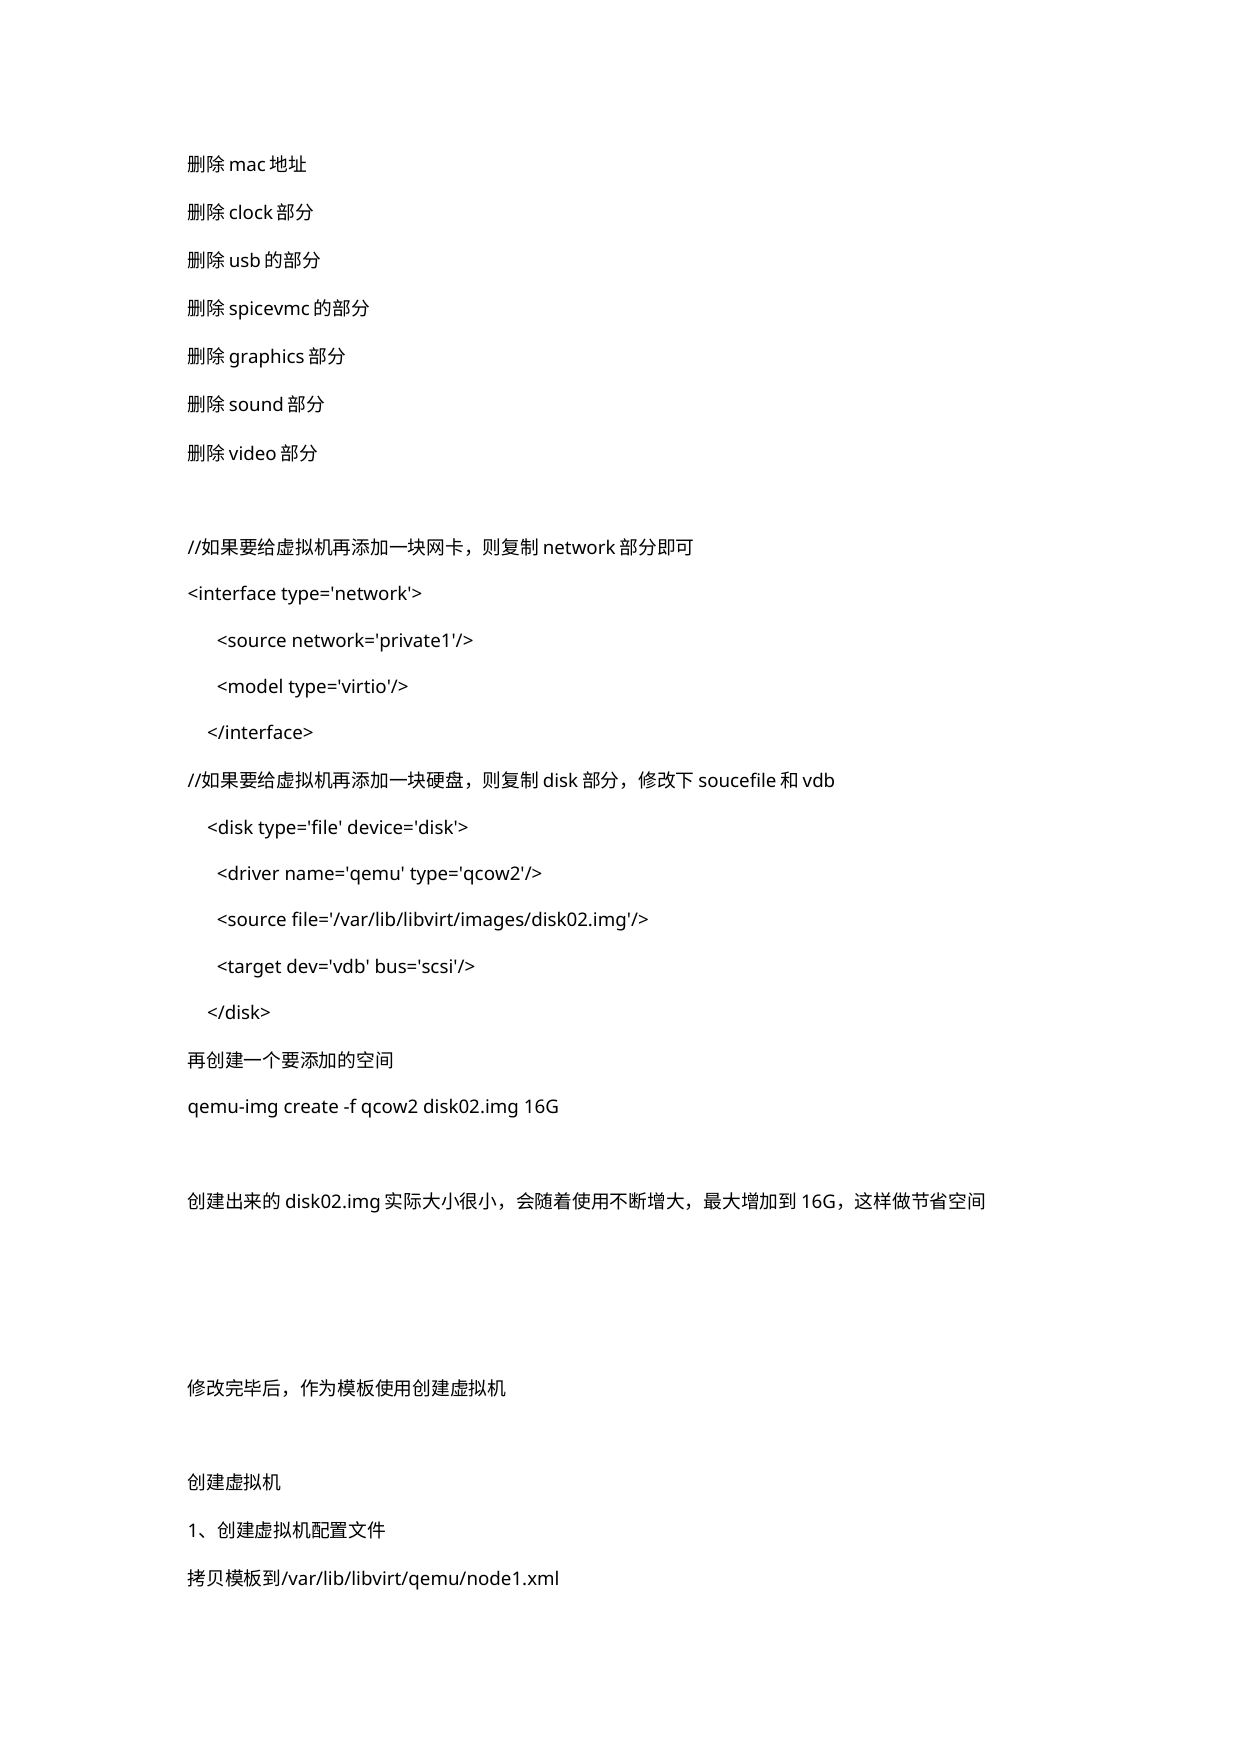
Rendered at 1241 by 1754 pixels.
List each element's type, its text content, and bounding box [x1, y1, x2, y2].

text 创建虚拟机 [187, 1468, 1053, 1495]
text 删除mac地址 [187, 150, 1053, 177]
text </interface> [187, 719, 1053, 745]
text 删除usb的部分 [187, 246, 1053, 273]
text <source file='/var/lib/libvirt/images/disk02.img'/> [187, 907, 1053, 932]
text 1、创建虚拟机配置文件 [187, 1516, 1053, 1543]
text 创建出来的disk02.img实际大小很小，会随着使用不断增大，最大增加到16G，这样做节省空间 [187, 1186, 1053, 1214]
text 拷贝模板到/var/lib/libvirt/qemu/node1.xml [187, 1564, 1053, 1591]
text 修改完毕后，作为模板使用创建虚拟机 [187, 1373, 1053, 1401]
text 删除spicevmc的部分 [187, 294, 1053, 321]
text <model type='virtio'/> [187, 673, 1053, 699]
text 删除video部分 [187, 438, 1053, 465]
text <source network='private1'/> [187, 627, 1053, 652]
text <driver name='qemu' type='qcow2'/> [187, 860, 1053, 886]
text 删除graphics部分 [187, 342, 1053, 369]
text qemu-img create -f qcow2 disk02.img 16G [187, 1094, 1053, 1119]
text <target dev='vdb' bus='scsi'/> [187, 953, 1053, 978]
text 再创建一个要添加的空间 [187, 1046, 1053, 1073]
text 删除clock部分 [187, 198, 1053, 225]
text <disk type='file' device='disk'> [187, 814, 1053, 839]
text //如果要给虚拟机再添加一块硬盘，则复制disk部分，修改下soucefile和vdb [187, 766, 1053, 793]
text 删除sound部分 [187, 390, 1053, 417]
text //如果要给虚拟机再添加一块网卡，则复制network部分即可 [187, 532, 1053, 560]
text <interface type='network'> [187, 581, 1053, 606]
text </disk> [187, 999, 1053, 1025]
